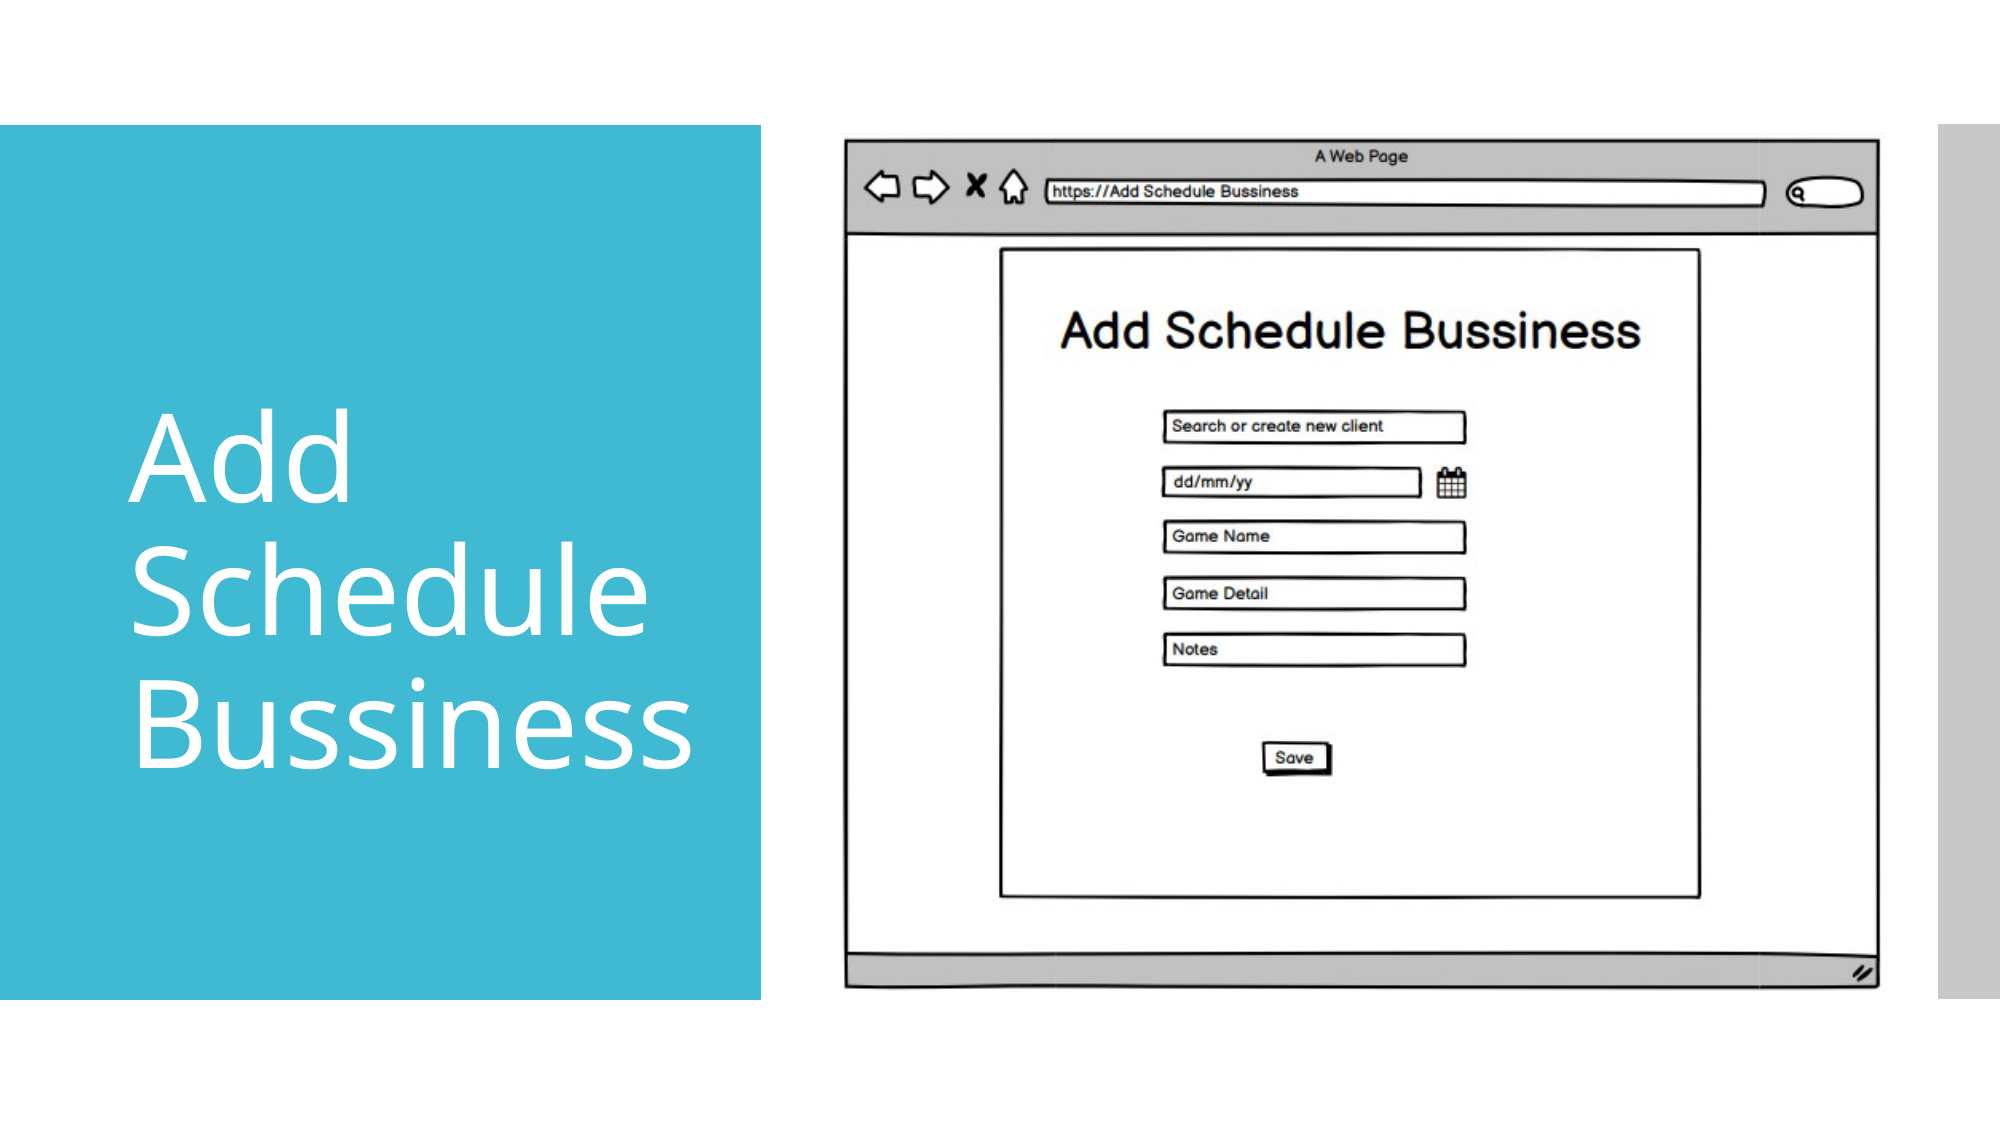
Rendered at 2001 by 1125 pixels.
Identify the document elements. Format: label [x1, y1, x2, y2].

picture [840, 132, 1885, 992]
